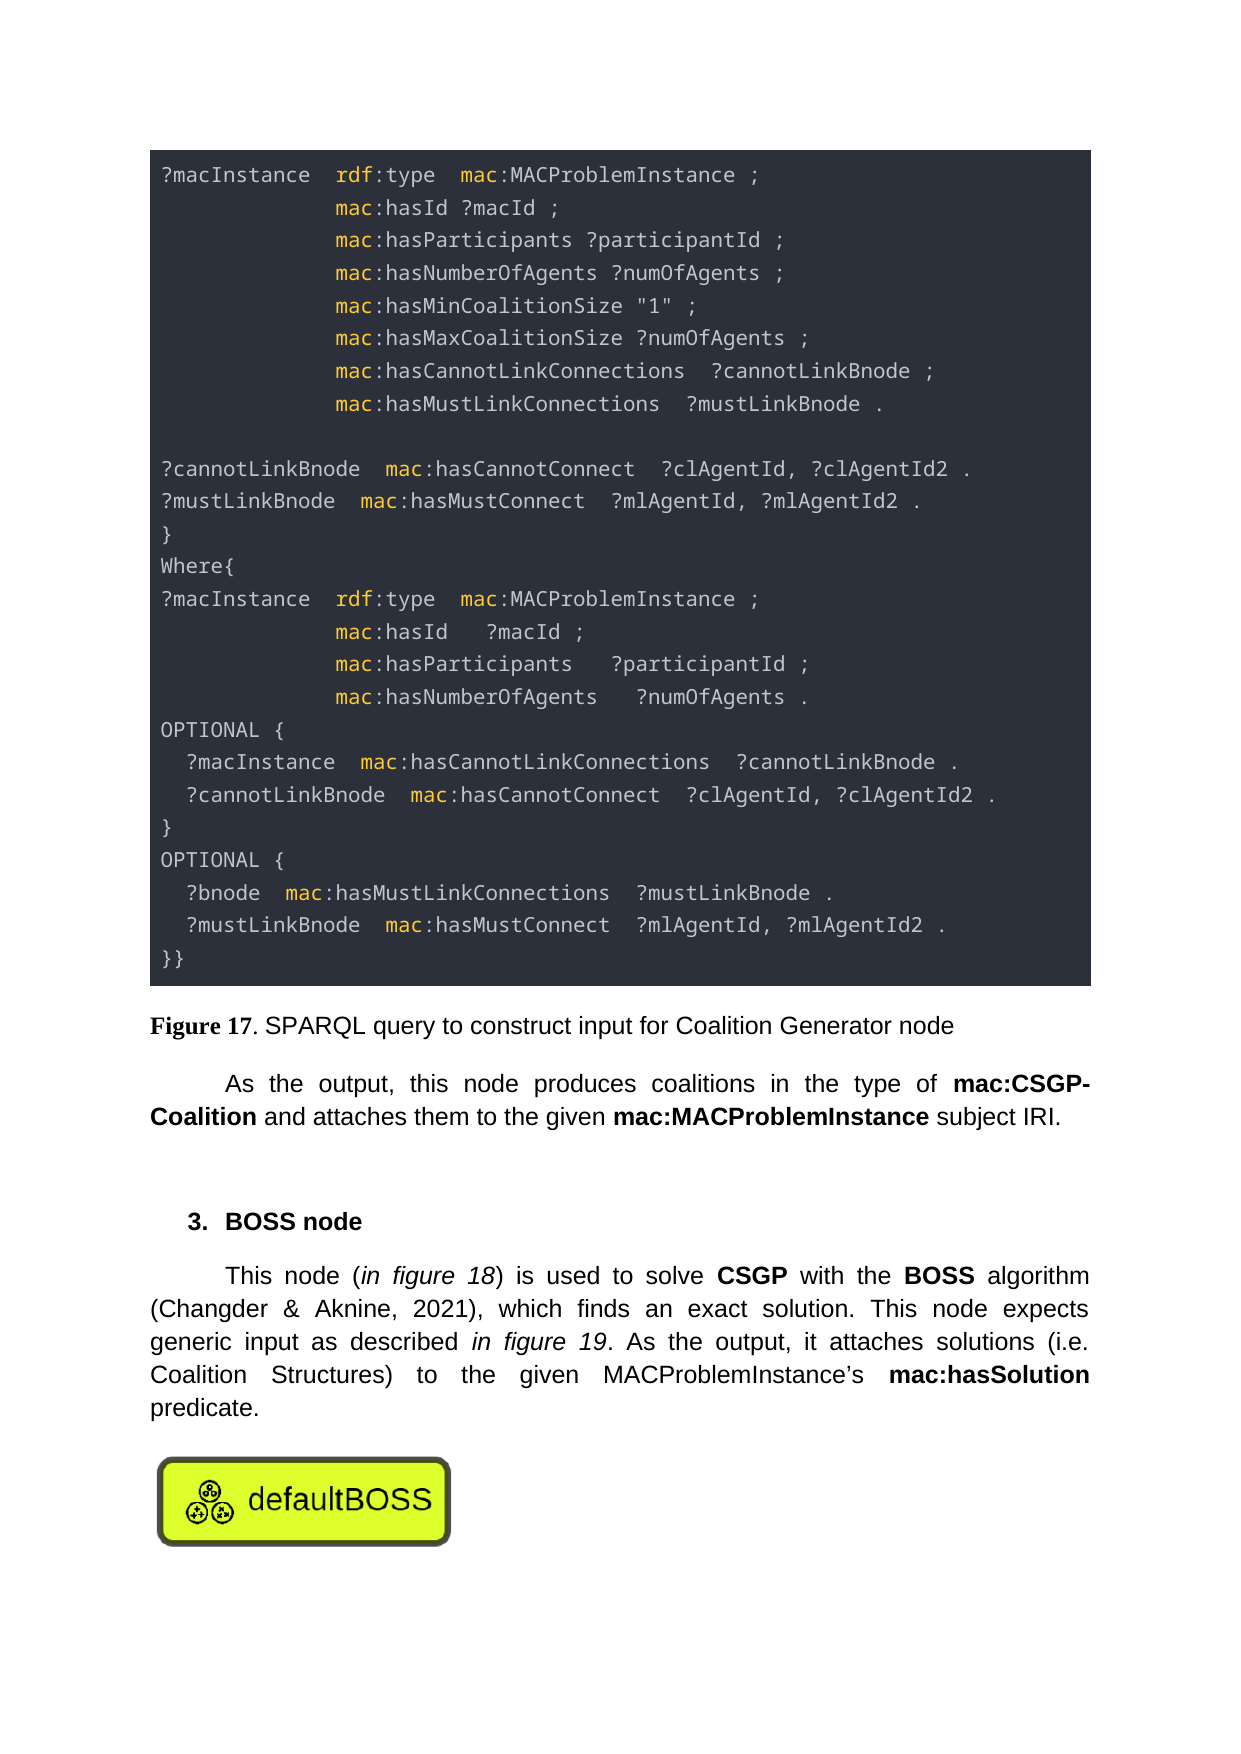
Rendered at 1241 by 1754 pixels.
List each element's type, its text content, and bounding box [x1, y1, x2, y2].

text This node (in figure 18) is used to solve CSGP with the BOSS algorithm (Changder & Aknine, 2021), which finds an exact solution. This node expects generic input as described in figure 19. As the output, it attaches solutions (i.e. Coalition Structures) to the given MACProblemInstance’s mac:hasSolution predicate. [150, 1261, 1090, 1422]
picture [150, 1451, 454, 1549]
text Figure 17. SPARQL query to construct input for Coalition Generator node [150, 1011, 1090, 1039]
list BOSS node [187, 1207, 1090, 1236]
text As the output, this node produces coalitions in the type of mac:CSGP-Coalition and attaches them to the given mac:MACProblemInstance subject IRI. [150, 1069, 1090, 1131]
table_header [150, 150, 1091, 986]
